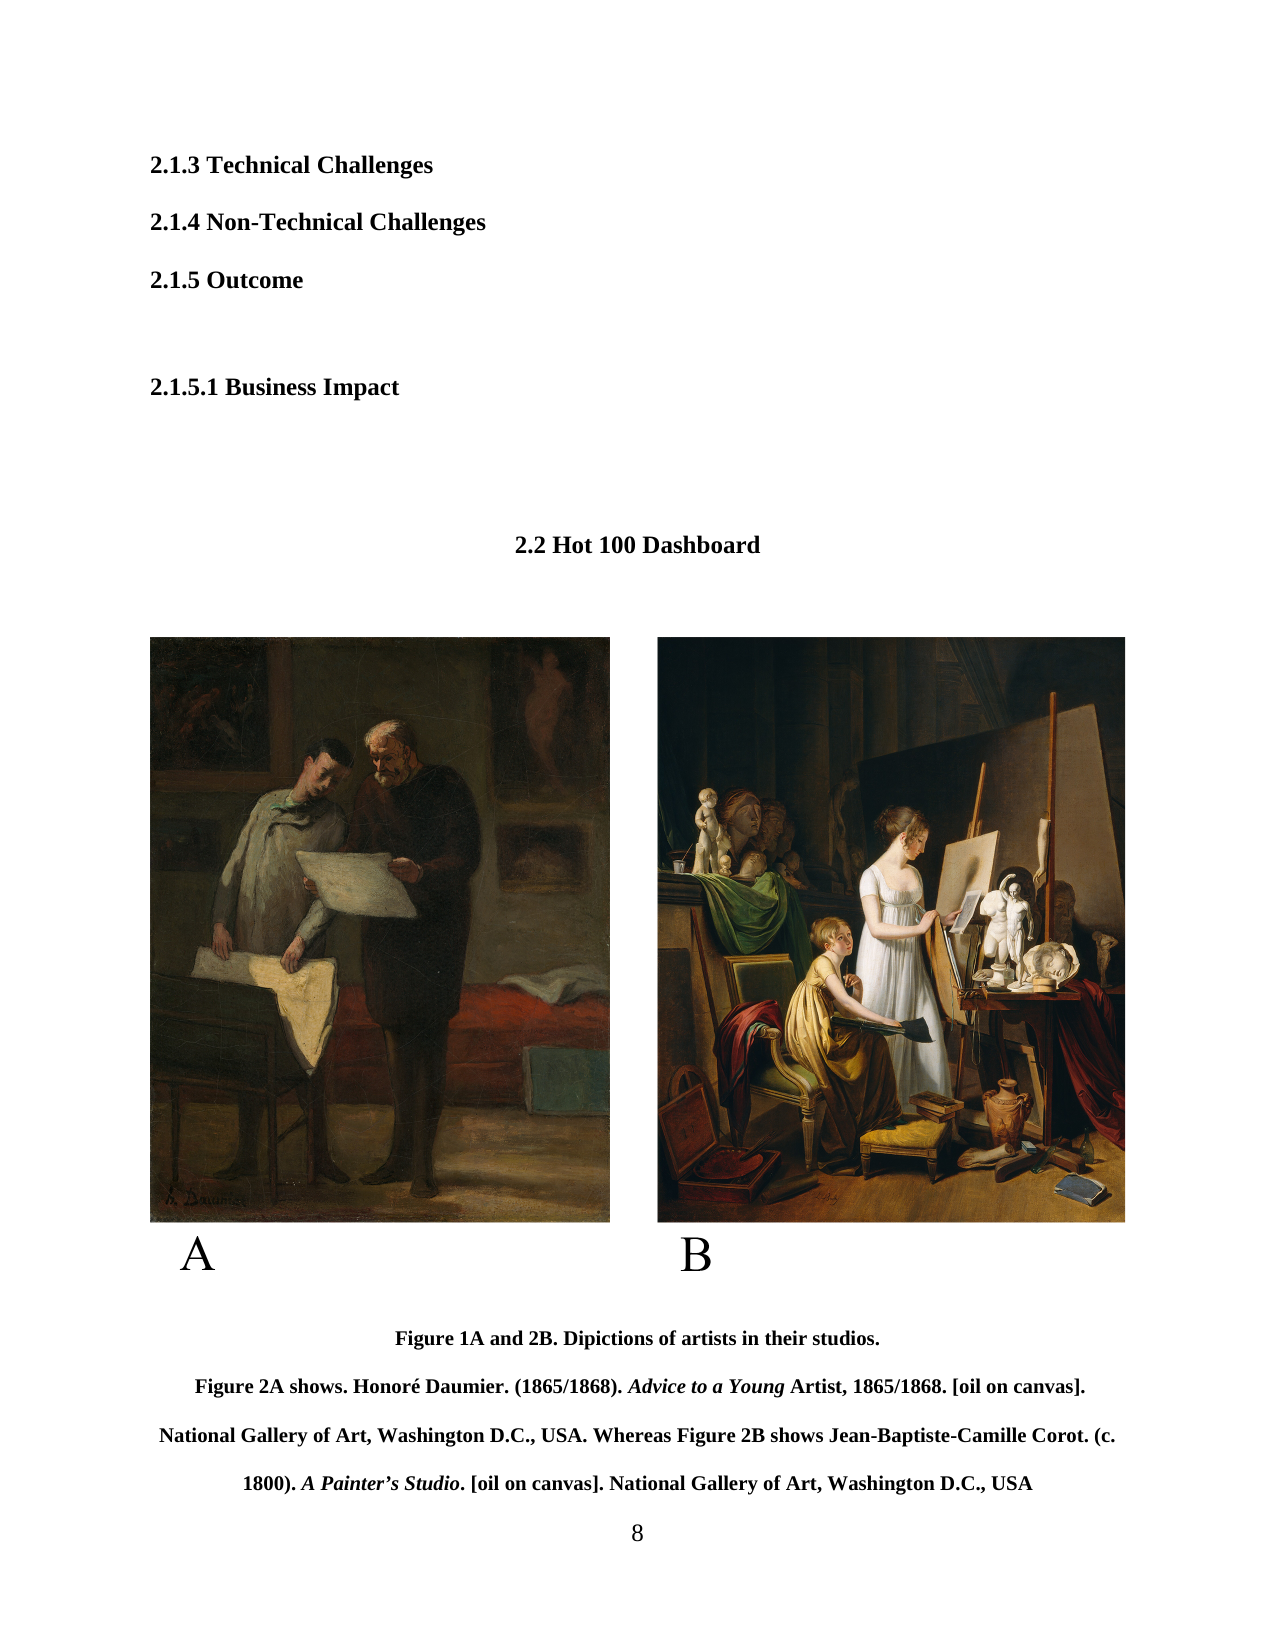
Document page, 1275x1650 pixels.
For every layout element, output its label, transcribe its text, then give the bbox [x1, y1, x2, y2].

subtitle Business Impact [150, 372, 1125, 401]
text Figure 2A shows. Honoré Daumier. (1865/1868). Advice to a Young Artist, 1865/1868. [oil on canvas]. National Gallery of Art, Washington D.C., USA. Whereas Figure 2B shows Jean-Baptiste-Camille Corot. (c. 1800). A Painter’s Studio. [oil on canvas]. National Gallery of Art, Washington D.C., USA [150, 1374, 1125, 1495]
subtitle Outcome [150, 265, 1125, 294]
subtitle Technical Challenges [150, 150, 1125, 179]
subtitle Non-Technical Challenges [150, 207, 1125, 236]
picture [150, 637, 1125, 1298]
subtitle Hot 100 Dashboard [150, 530, 1125, 559]
